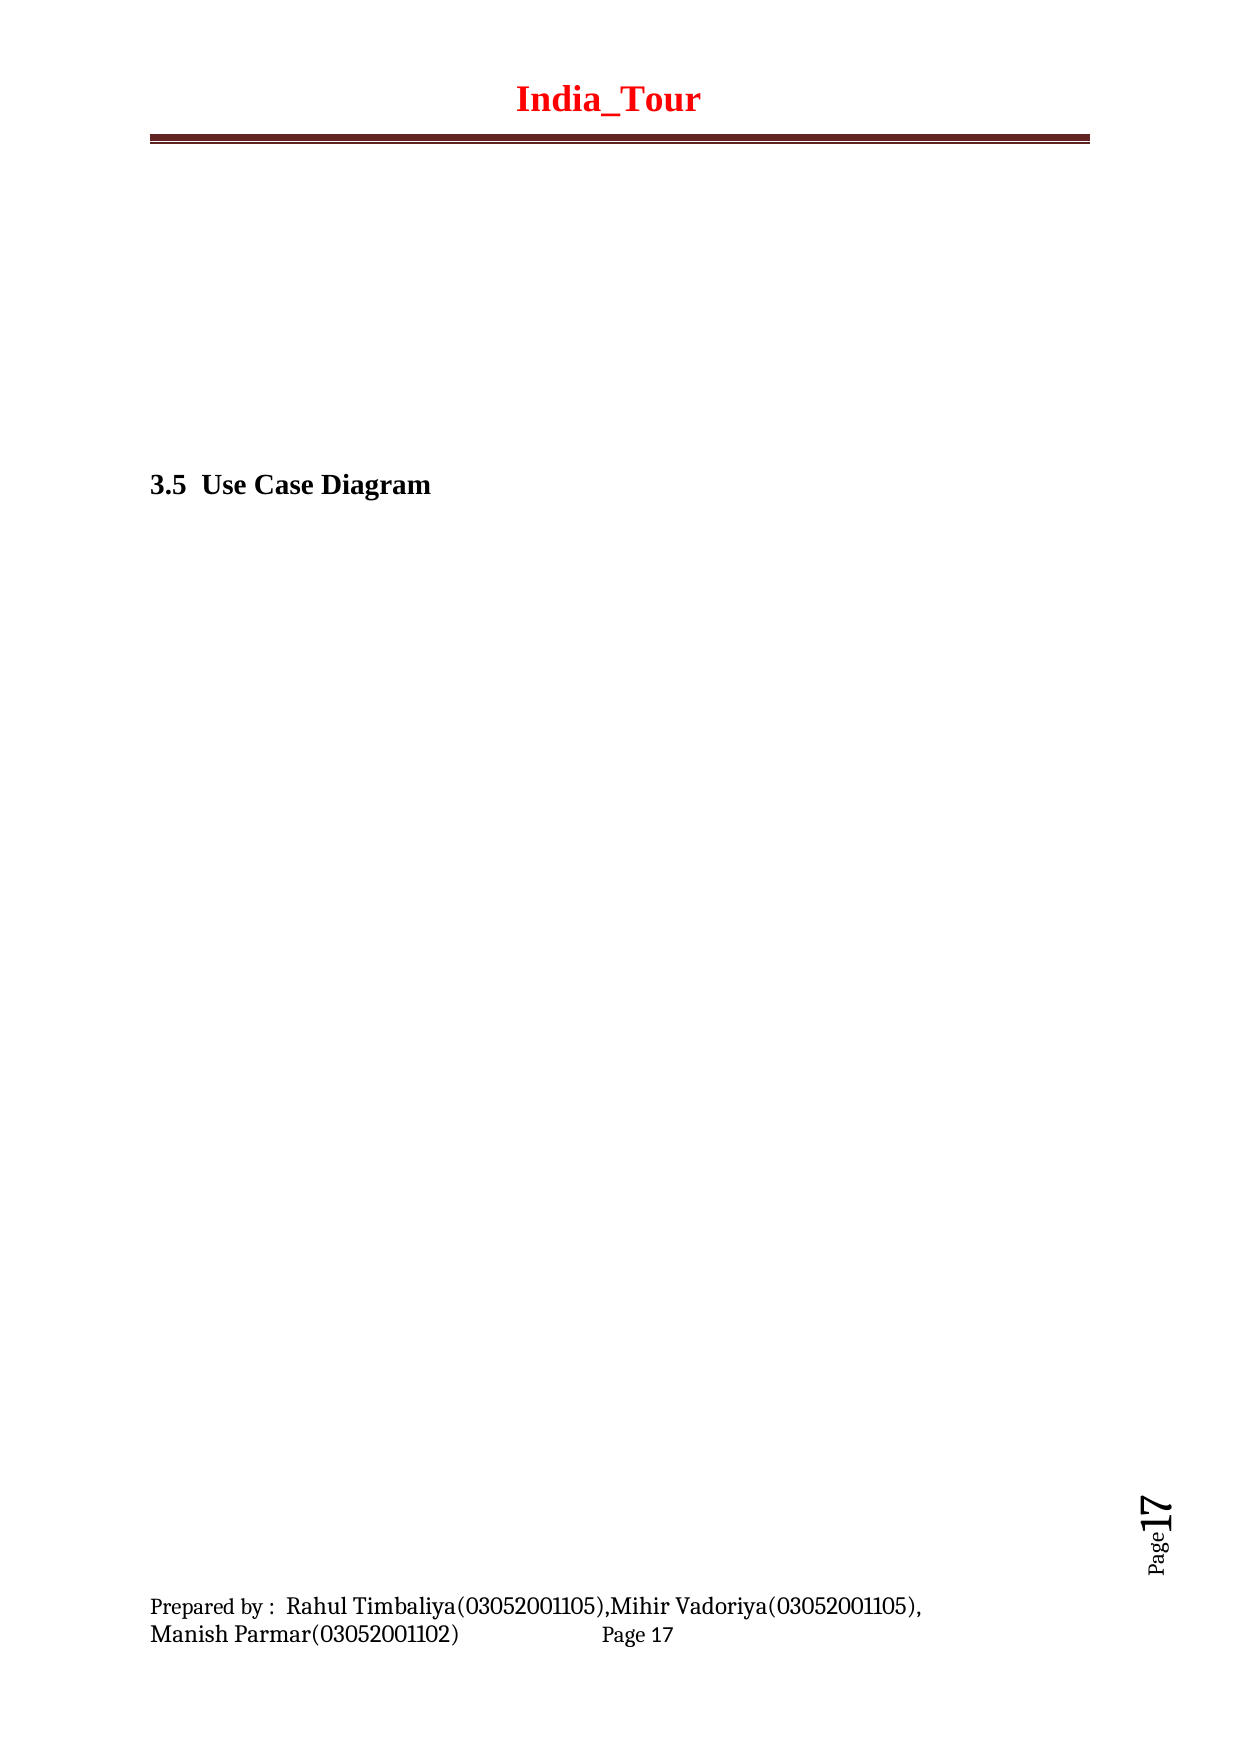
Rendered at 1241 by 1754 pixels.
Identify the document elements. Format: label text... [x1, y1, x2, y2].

text 3.5 Use Case Diagram [150, 467, 1016, 501]
